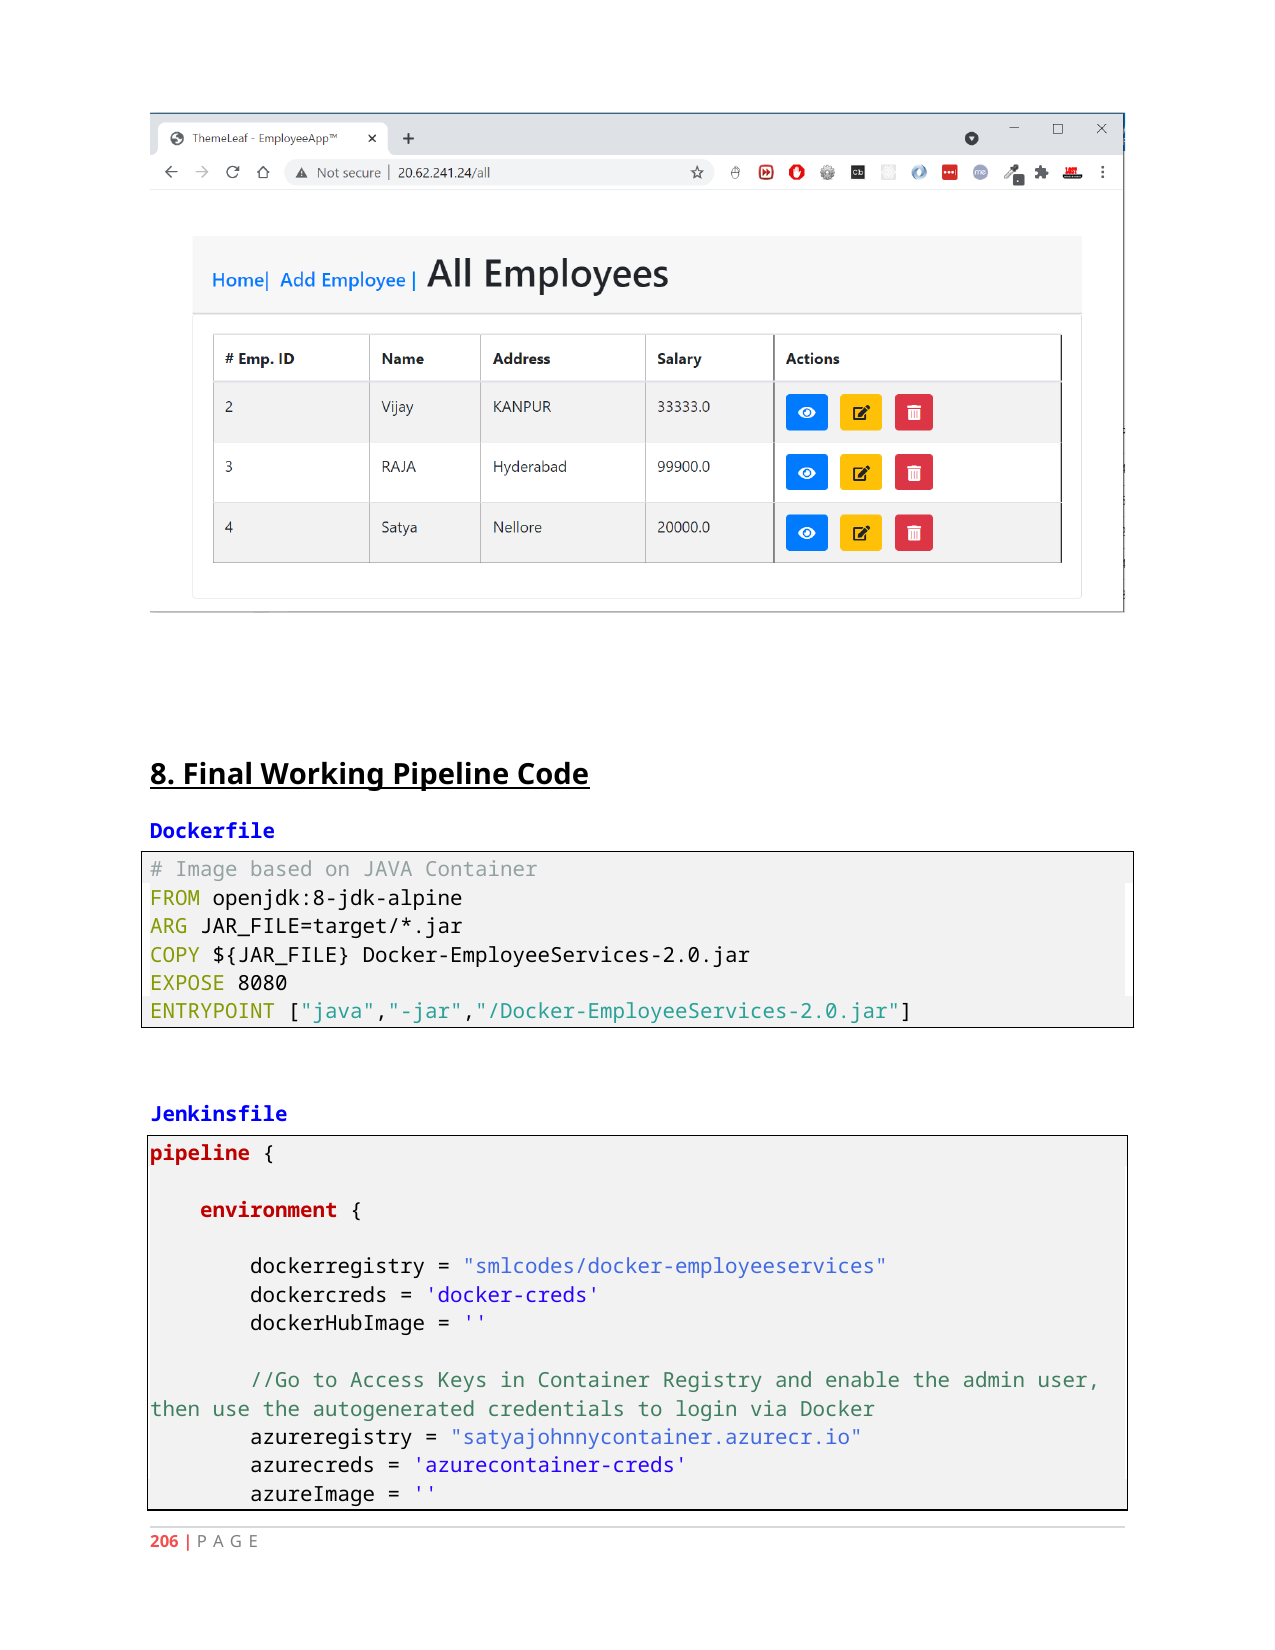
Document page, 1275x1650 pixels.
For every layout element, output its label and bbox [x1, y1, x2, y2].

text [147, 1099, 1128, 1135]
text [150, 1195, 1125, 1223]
picture [150, 112, 1125, 613]
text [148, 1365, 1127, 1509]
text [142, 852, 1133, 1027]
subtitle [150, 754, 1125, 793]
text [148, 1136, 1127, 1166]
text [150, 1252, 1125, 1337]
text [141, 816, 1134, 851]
